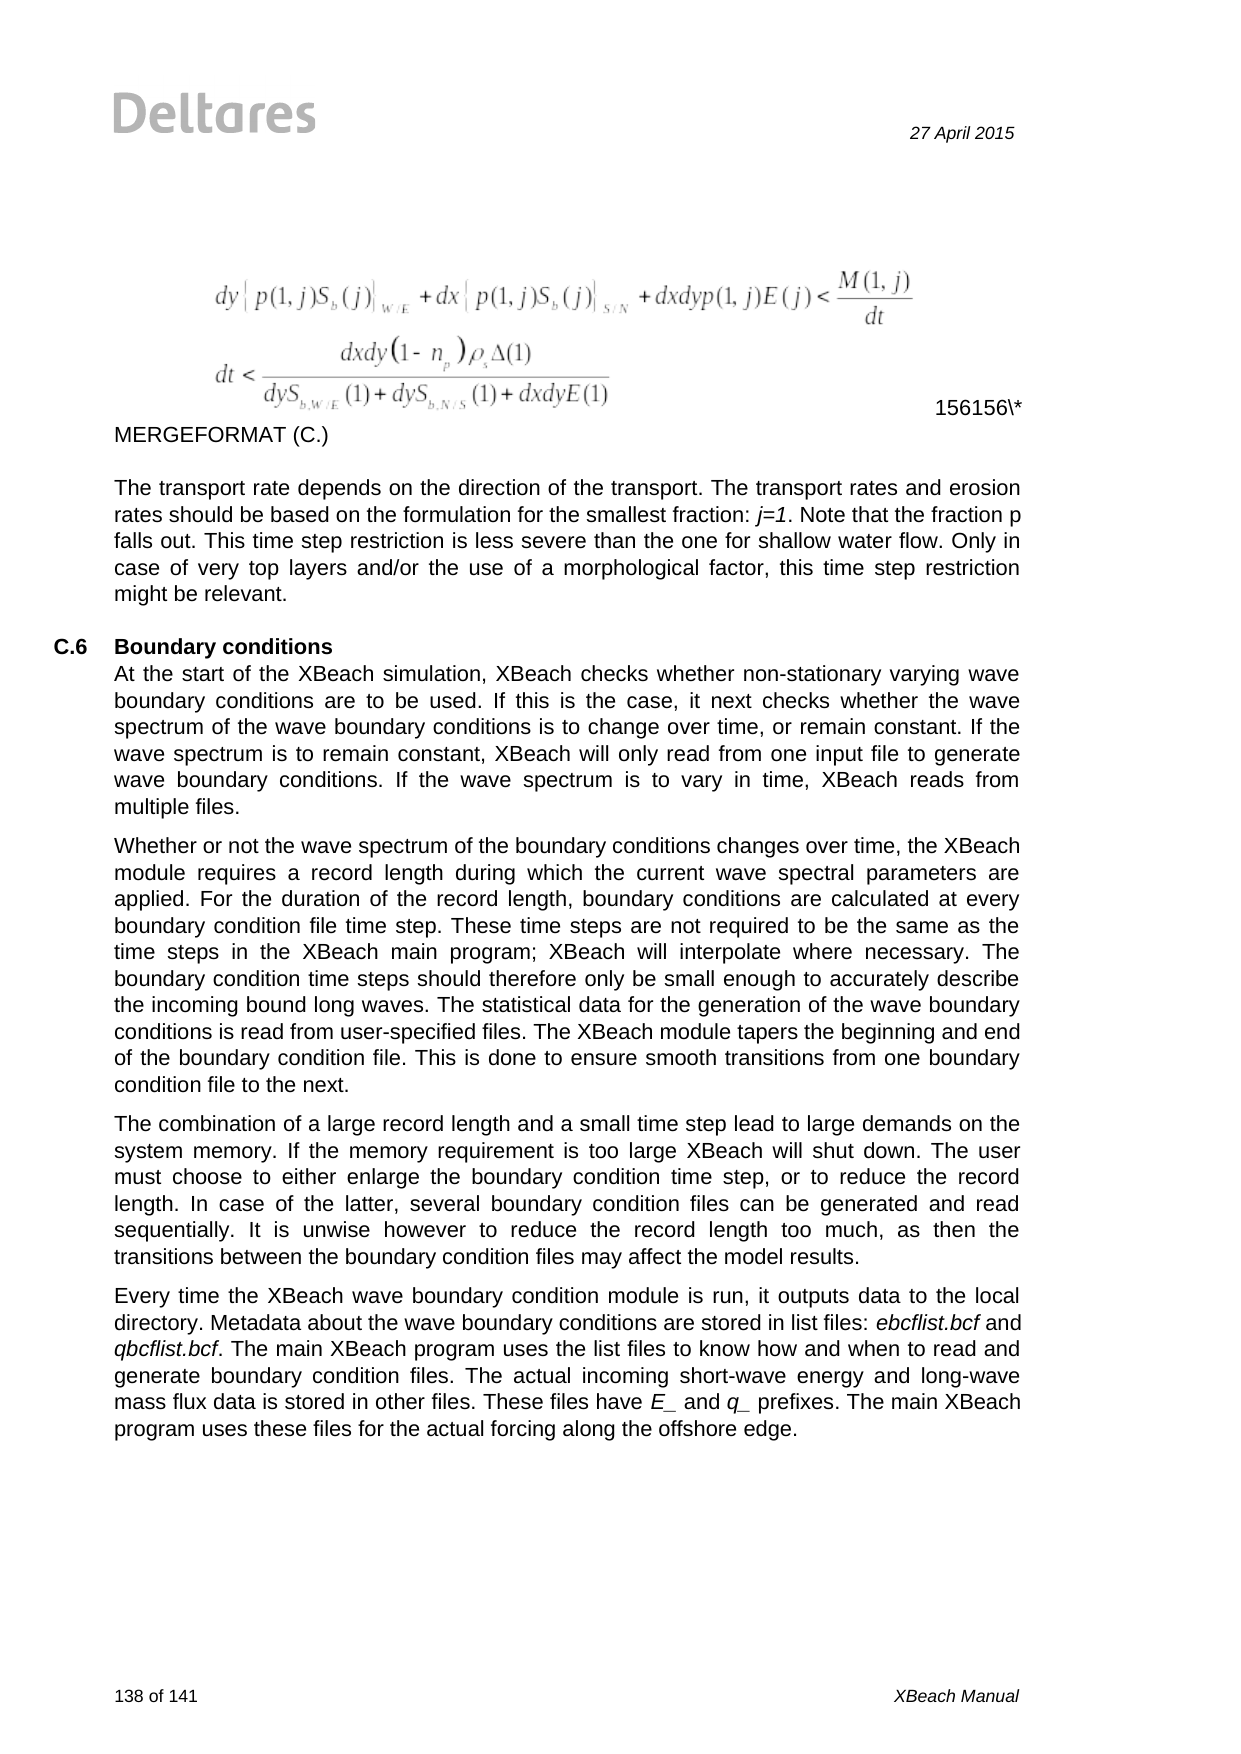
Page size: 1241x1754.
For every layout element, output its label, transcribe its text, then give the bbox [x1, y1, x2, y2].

text At the start of the XBeach simulation, XBeach checks whether non-stationary varying wave boundary conditions are to be used. If this is the case, it next checks whether the wave spectrum of the wave boundary conditions is to change over time, or remain constant. If the wave spectrum is to remain constant, XBeach will only read from one input file to generate wave boundary conditions. If the wave spectrum is to vary in time, XBeach reads from multiple files. [114, 659, 1022, 819]
picture [113, 75, 315, 133]
text The transport rate depends on the direction of the transport. The transport rates and erosion rates should be based on the formulation for the smallest fraction: j=1. Note that the fraction p falls out. This time step restriction is less severe than the one for shallow water flow. Only in case of very top layers and/or the use of a morphological factor, this time step restriction might be relevant. [114, 474, 1022, 606]
text Every time the XBeach wave boundary condition module is run, it outputs data to the local directory. Metadata about the wave boundary conditions are stored in list files: ebcflist.bcf and qbcflist.bcf. The main XBeach program uses the list files to know how and when to read and generate boundary condition files. The actual incoming short-wave energy and long-wave mass flux data is stored in other files. These files have E_ and q_ prefixes. The main XBeach program uses these files for the actual forcing along the offshore edge. [114, 1281, 1022, 1441]
text The combination of a large record length and a small time step lead to large demands on the system memory. If the memory requirement is too large XBeach will shut down. The user must choose to either enlarge the boundary condition time step, or to reduce the record length. In case of the latter, several boundary condition files can be generated and read sequentially. It is unwise however to reduce the record length too much, as then the transitions between the boundary condition files may affect the model results. [114, 1109, 1022, 1269]
text Whether or not the wave spectrum of the boundary conditions changes over time, the XBeach module requires a record length during which the current wave spectral parameters are applied. For the duration of the record length, boundary conditions are calculated at every boundary condition file time step. These time steps are not required to be the same as the time steps in the XBeach main program; XBeach will interpolate where necessary. The boundary condition time steps should therefore only be small enough to accurately describe the incoming bound long waves. The statistical data for the generation of the wave boundary conditions is read from user-specified files. The XBeach module tapers the beginning and end of the boundary condition file. This is done to ensure smooth transitions from one boundary condition file to the next. [114, 831, 1022, 1097]
subtitle Boundary conditions [87, 633, 1022, 659]
